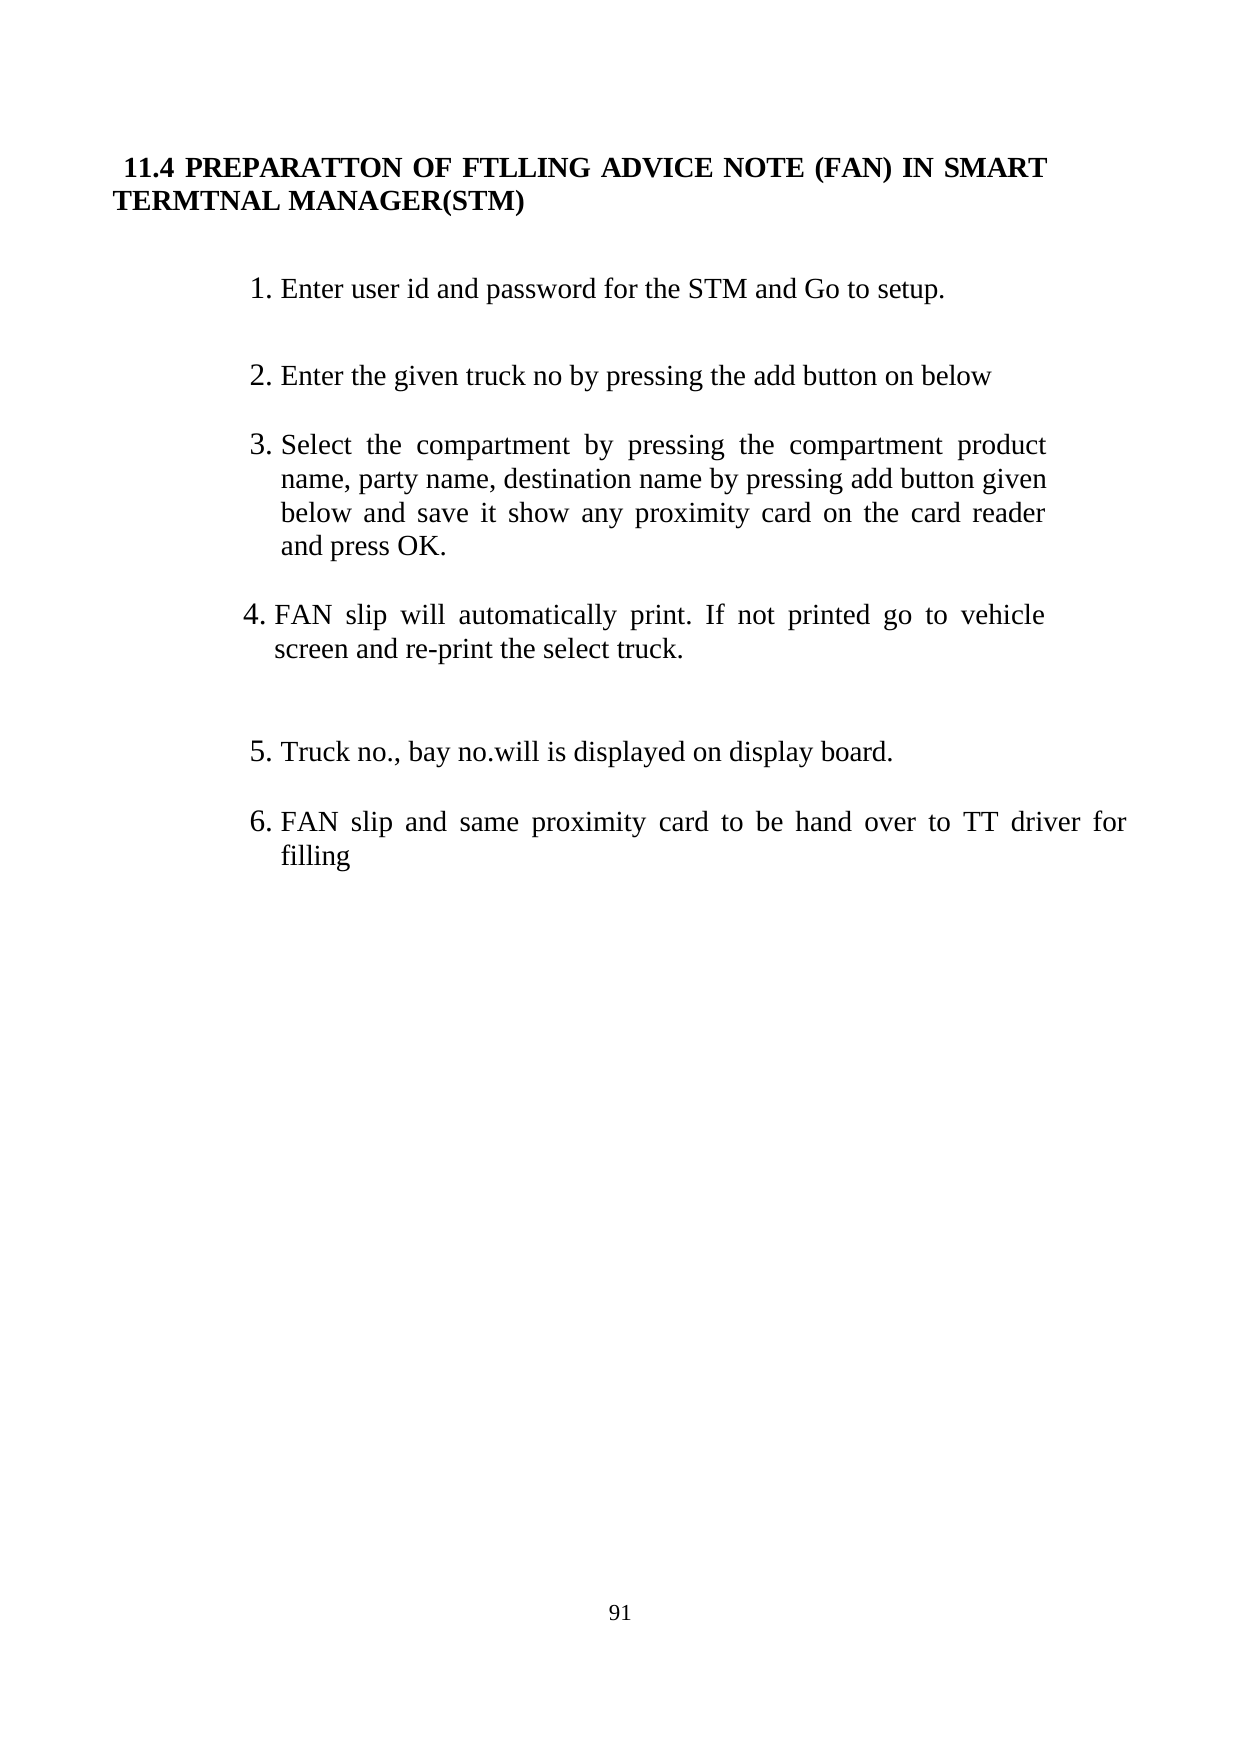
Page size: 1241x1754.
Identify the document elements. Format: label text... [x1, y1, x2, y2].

list Enter user id and password for the STM and Go to setup. [249, 270, 1128, 306]
list FAN slip and same proximity card to be hand over to TT driver for filling [249, 802, 1128, 871]
list Enter the given truck no by pressing the add button on below [249, 356, 1128, 392]
list Select the compartment by pressing the compartment product name, party name, destination name by pressing add button given below and save it show any proximity card on the card reader and press OK. [249, 425, 1047, 562]
list Truck no., bay no.will is displayed on display board. [249, 732, 1128, 768]
list FAN slip will automatically print. If not printed go to vehicle screen and re-print the select truck. [243, 595, 1046, 665]
text 11.4 PREPARATTON OF FTLLING ADVICE NOTE (FAN) IN SMART TERMTNAL MANAGER(STM) [112, 150, 1048, 217]
